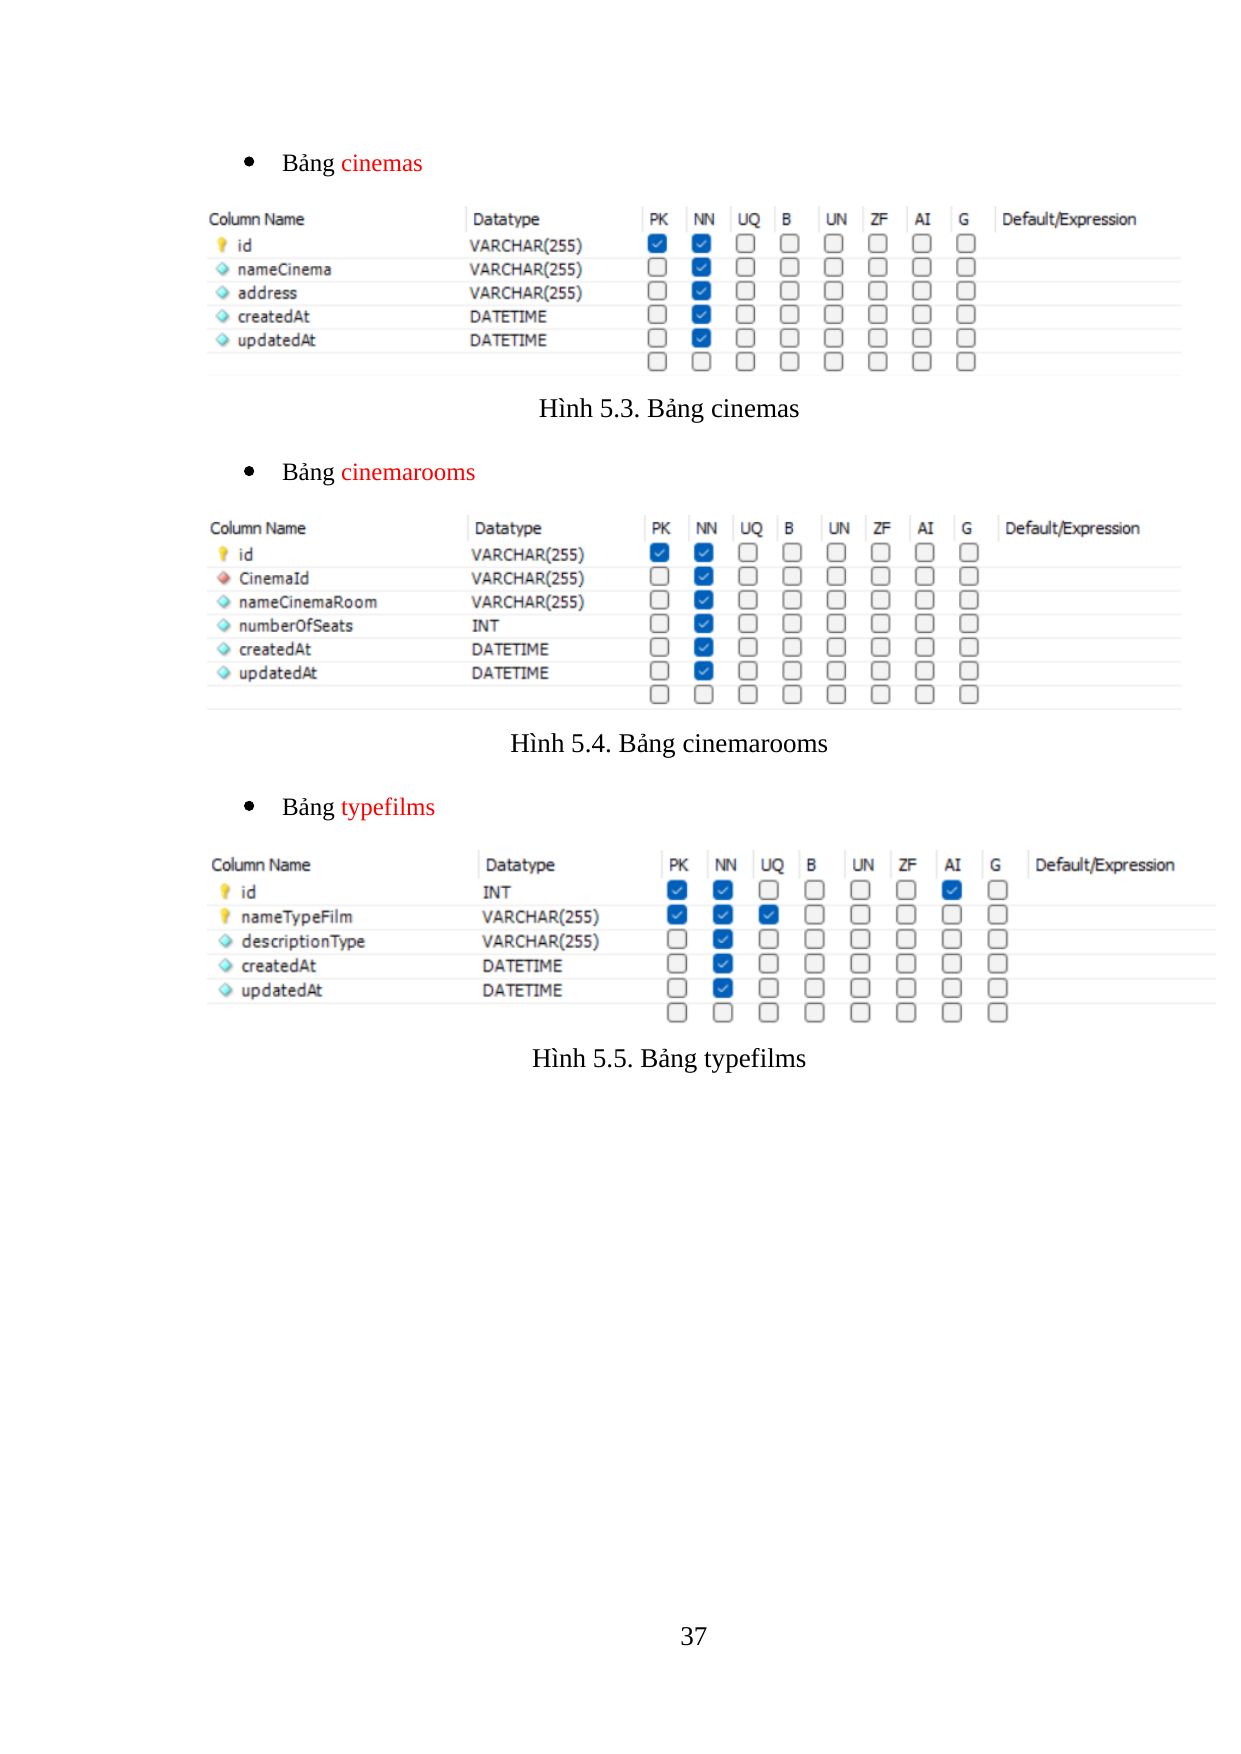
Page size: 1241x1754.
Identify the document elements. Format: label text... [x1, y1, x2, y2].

picture [206, 206, 1182, 376]
text Hình 5.4. Bảng cinemarooms [207, 727, 1122, 758]
picture [206, 515, 1182, 710]
picture [206, 850, 1216, 1025]
text Hình 5.3. Bảng cinemas [207, 392, 1122, 423]
list Bảng cinemarooms [244, 457, 1122, 487]
list Bảng cinemas [244, 148, 1122, 177]
list Bảng typefilms [244, 792, 1122, 821]
text Hình 5.5. Bảng typefilms [207, 1042, 1122, 1073]
